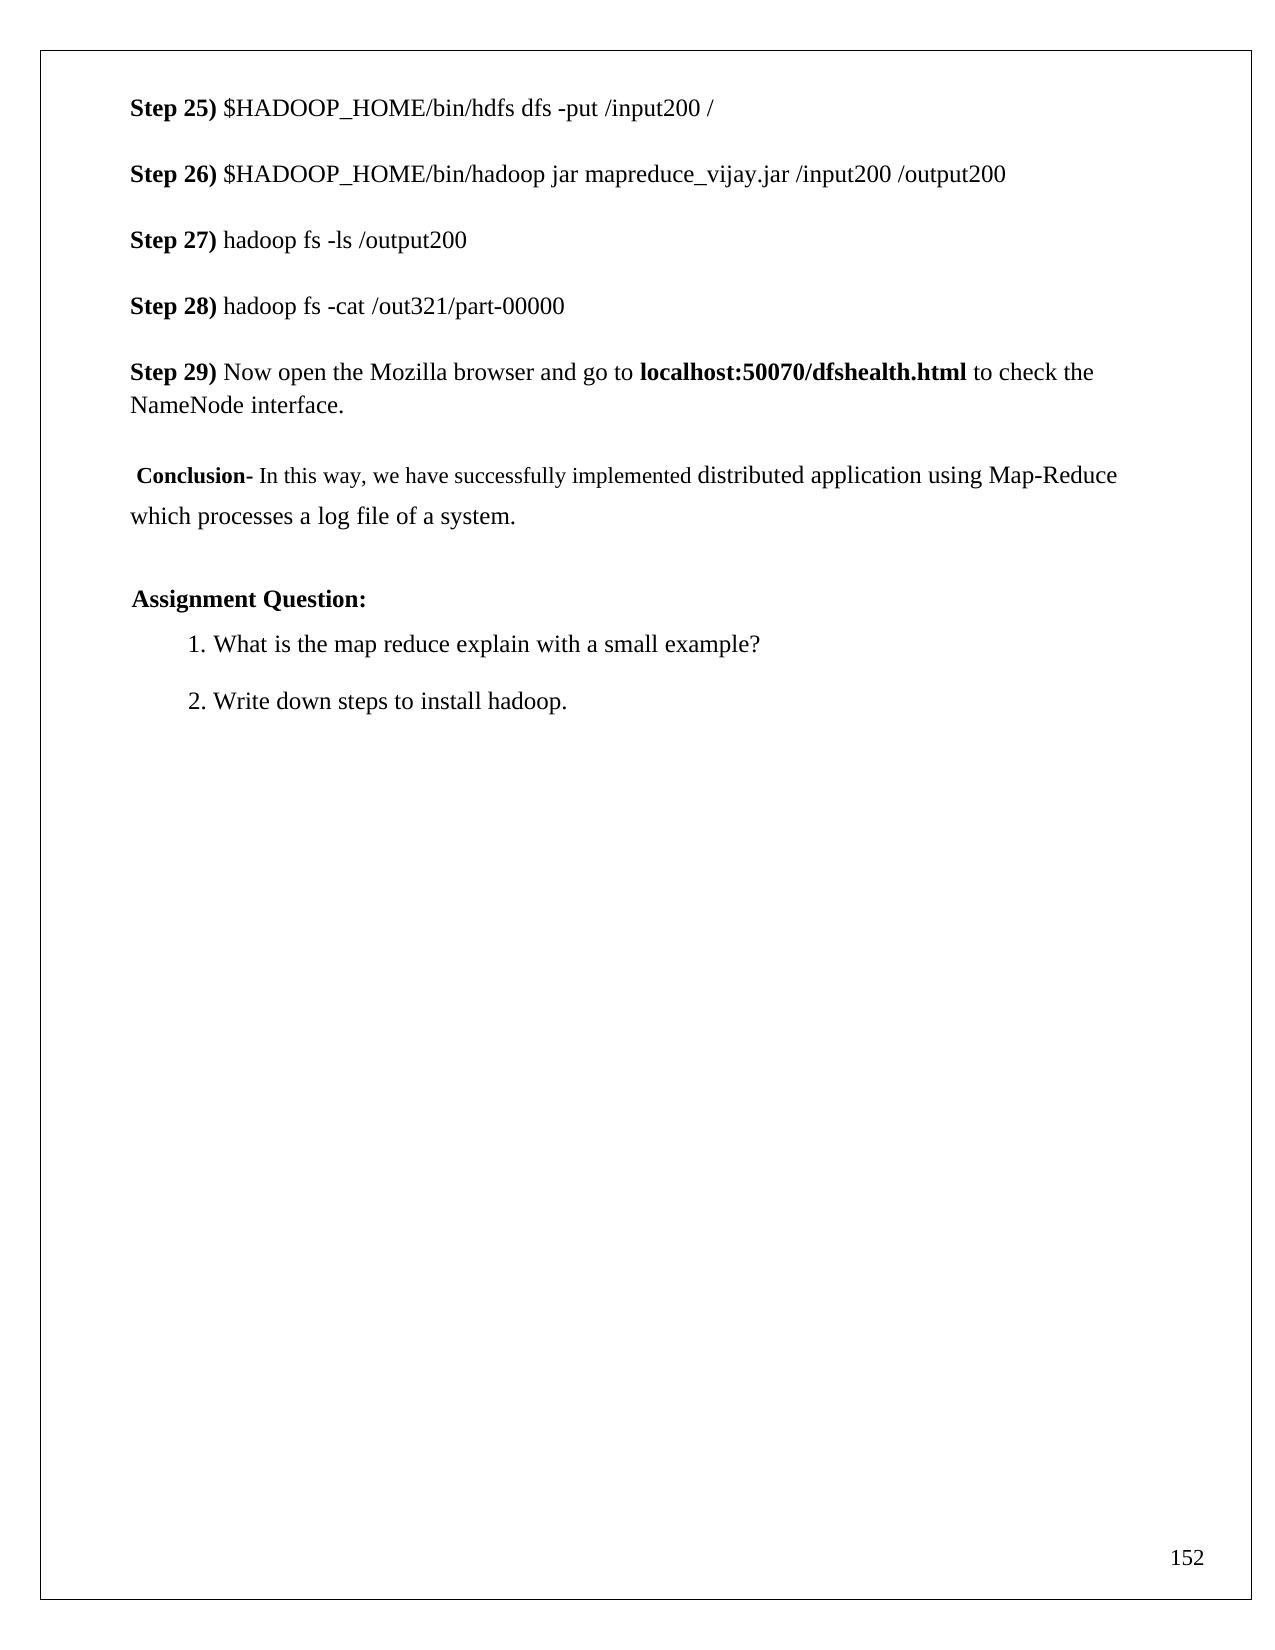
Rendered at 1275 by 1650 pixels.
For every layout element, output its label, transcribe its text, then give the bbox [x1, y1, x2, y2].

text Step 25) $HADOOP_HOME/bin/hdfs dfs -put /input200 / [130, 93, 1251, 122]
text Step 28) hadoop fs -cat /out321/part-00000 [130, 291, 1251, 320]
text Step 27) hadoop fs -ls /output200 [130, 225, 1251, 254]
list Write down steps to install hadoop. [188, 686, 1251, 715]
text Conclusion- In this way, we have successfully implemented distributed application using Map-Reduce which processes a log file of a system. [130, 460, 1144, 530]
text Step 26) $HADOOP_HOME/bin/hadoop jar mapreduce_vijay.jar /input200 /output200 [130, 159, 1251, 188]
subtitle Assignment Question: [131, 584, 1251, 613]
list What is the map reduce explain with a small example? [187, 629, 1251, 657]
text Step 29) Now open the Mozilla browser and go to localhost:50070/dfshealth.html to check the NameNode interface. [130, 357, 1096, 419]
